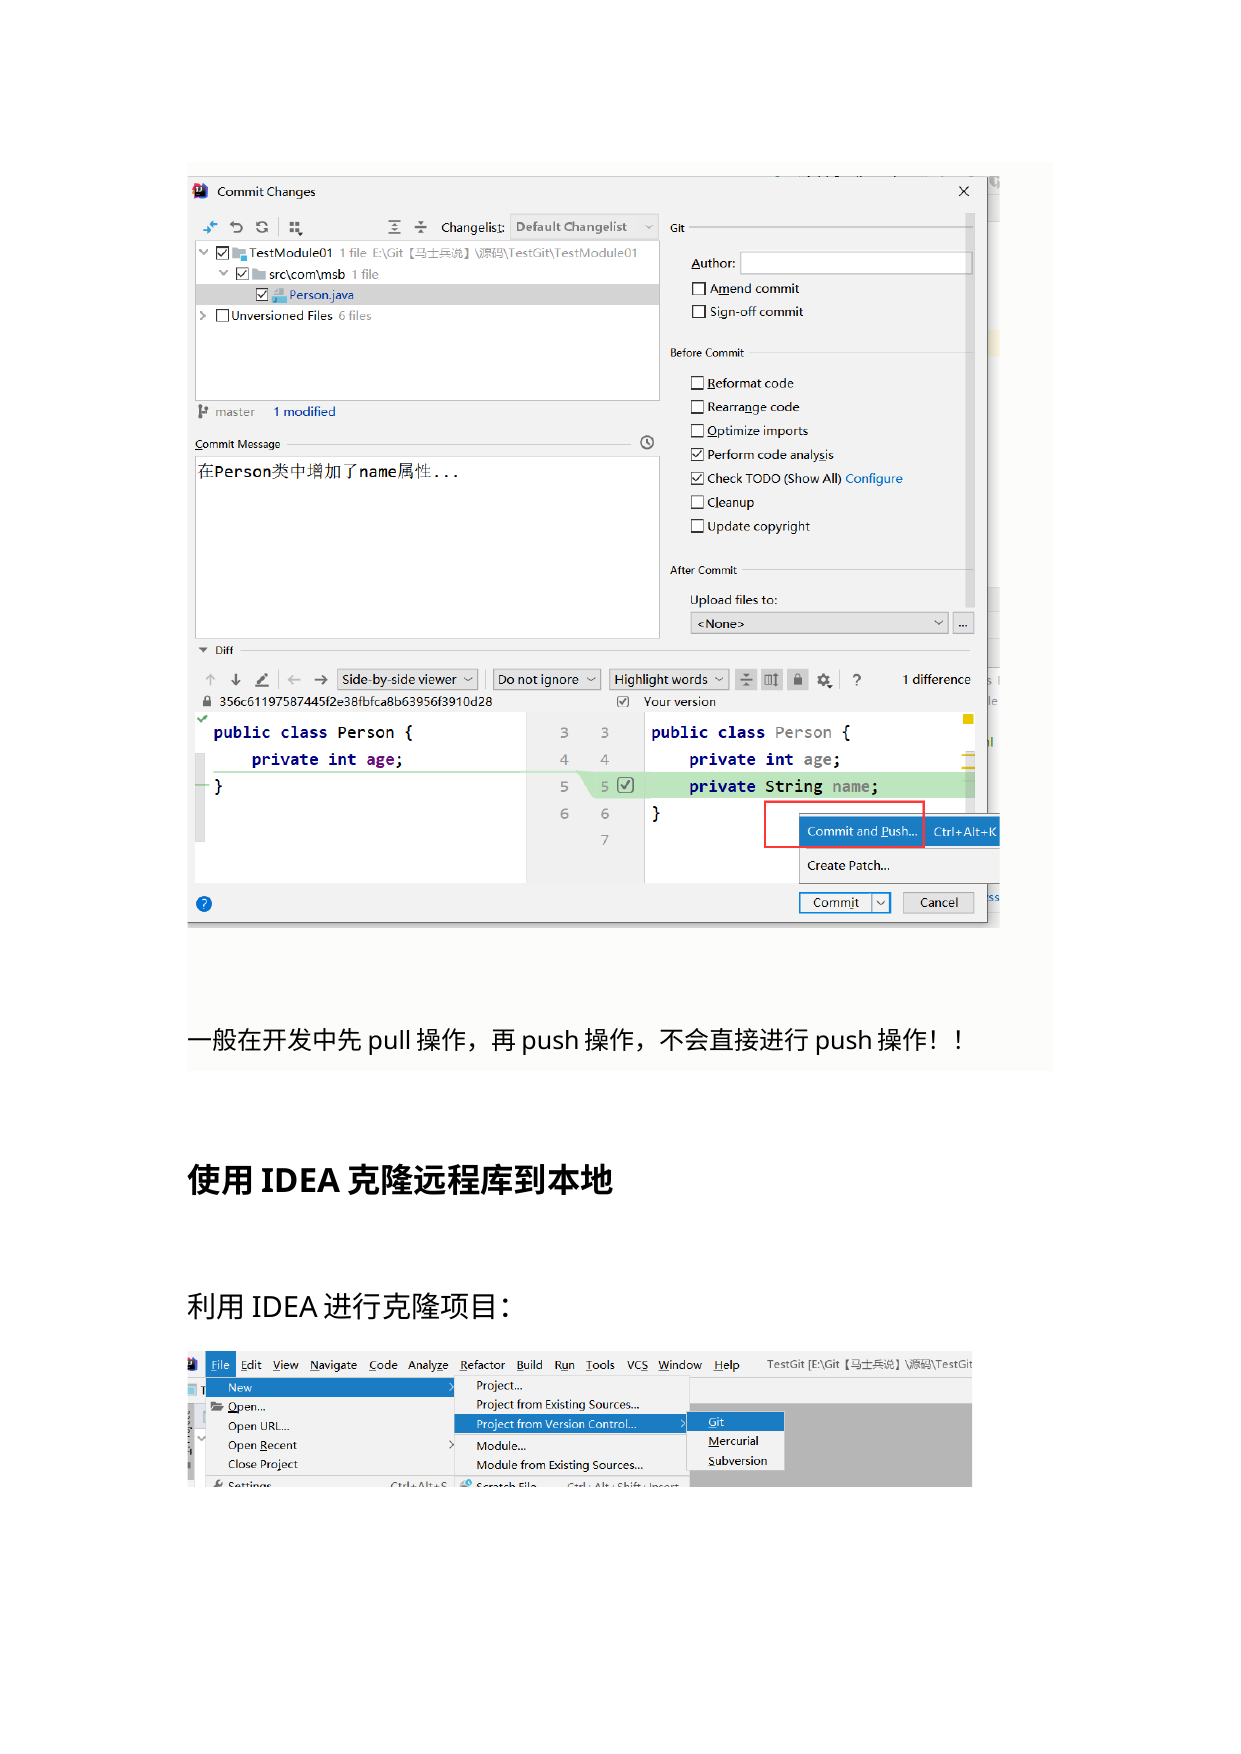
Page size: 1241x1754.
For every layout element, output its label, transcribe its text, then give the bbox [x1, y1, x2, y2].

picture [187, 176, 1000, 928]
subtitle 使用IDEA克隆远程库到本地 [187, 1146, 1053, 1211]
text 利用IDEA进行克隆项目： [187, 1273, 1053, 1338]
text 一般在开发中先pull操作，再push操作，不会直接进行push操作！！ [187, 1006, 1053, 1071]
picture [187, 1351, 973, 1487]
